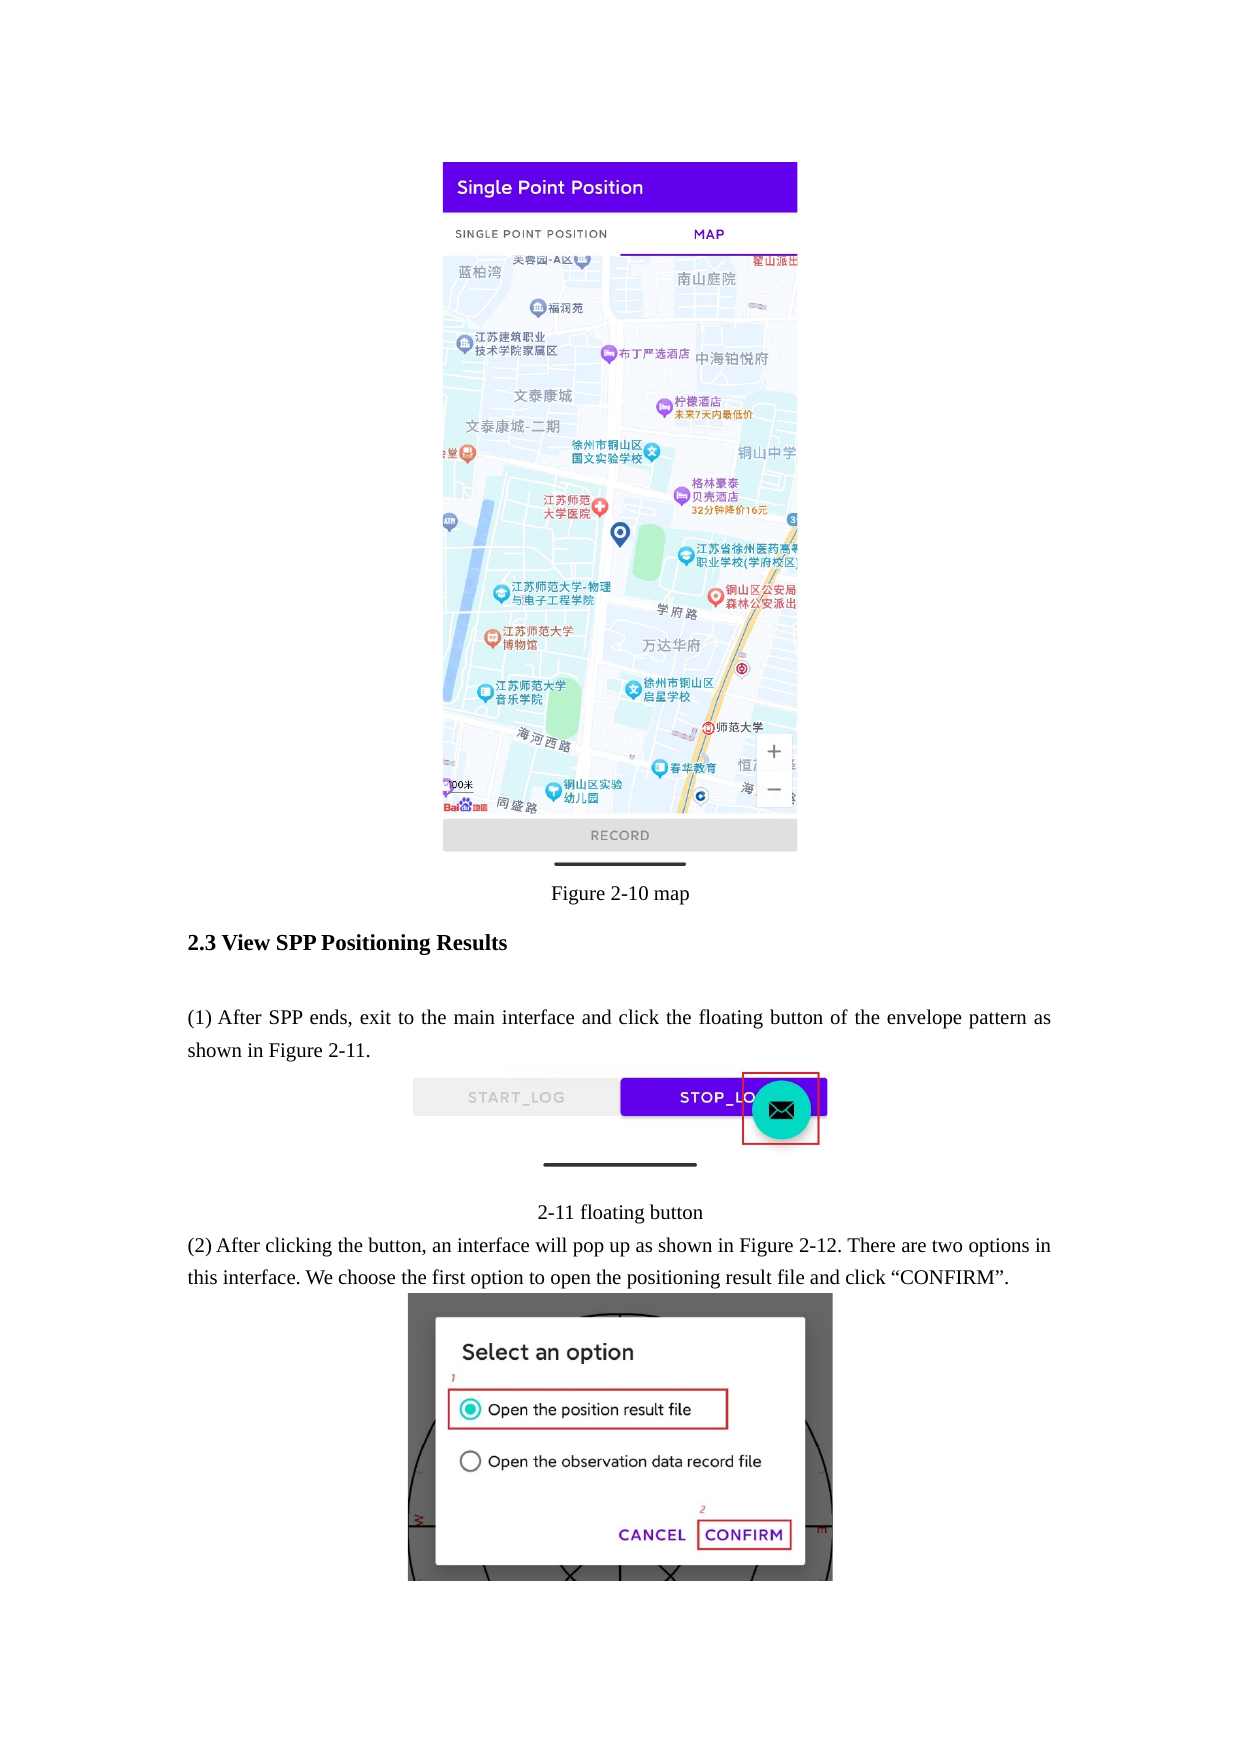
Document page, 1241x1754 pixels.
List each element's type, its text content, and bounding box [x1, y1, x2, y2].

text Figure 2-10 map [187, 877, 1053, 909]
text 2.3 View SPP Positioning Results [187, 926, 1053, 958]
text (1) After SPP ends, exit to the main interface and click the floating button of the envelope pattern as shown in Figure 2-11. [187, 1001, 1053, 1066]
picture [412, 1065, 828, 1173]
text 2-11 floating button [187, 1196, 1053, 1228]
picture [407, 1293, 833, 1581]
text (2) After clicking the button, an interface will pop up as shown in Figure 2-12. There are two options in this interface. We choose the first option to open the positioning result file and click “CONFIRM”. [187, 1228, 1053, 1293]
picture [442, 162, 798, 871]
